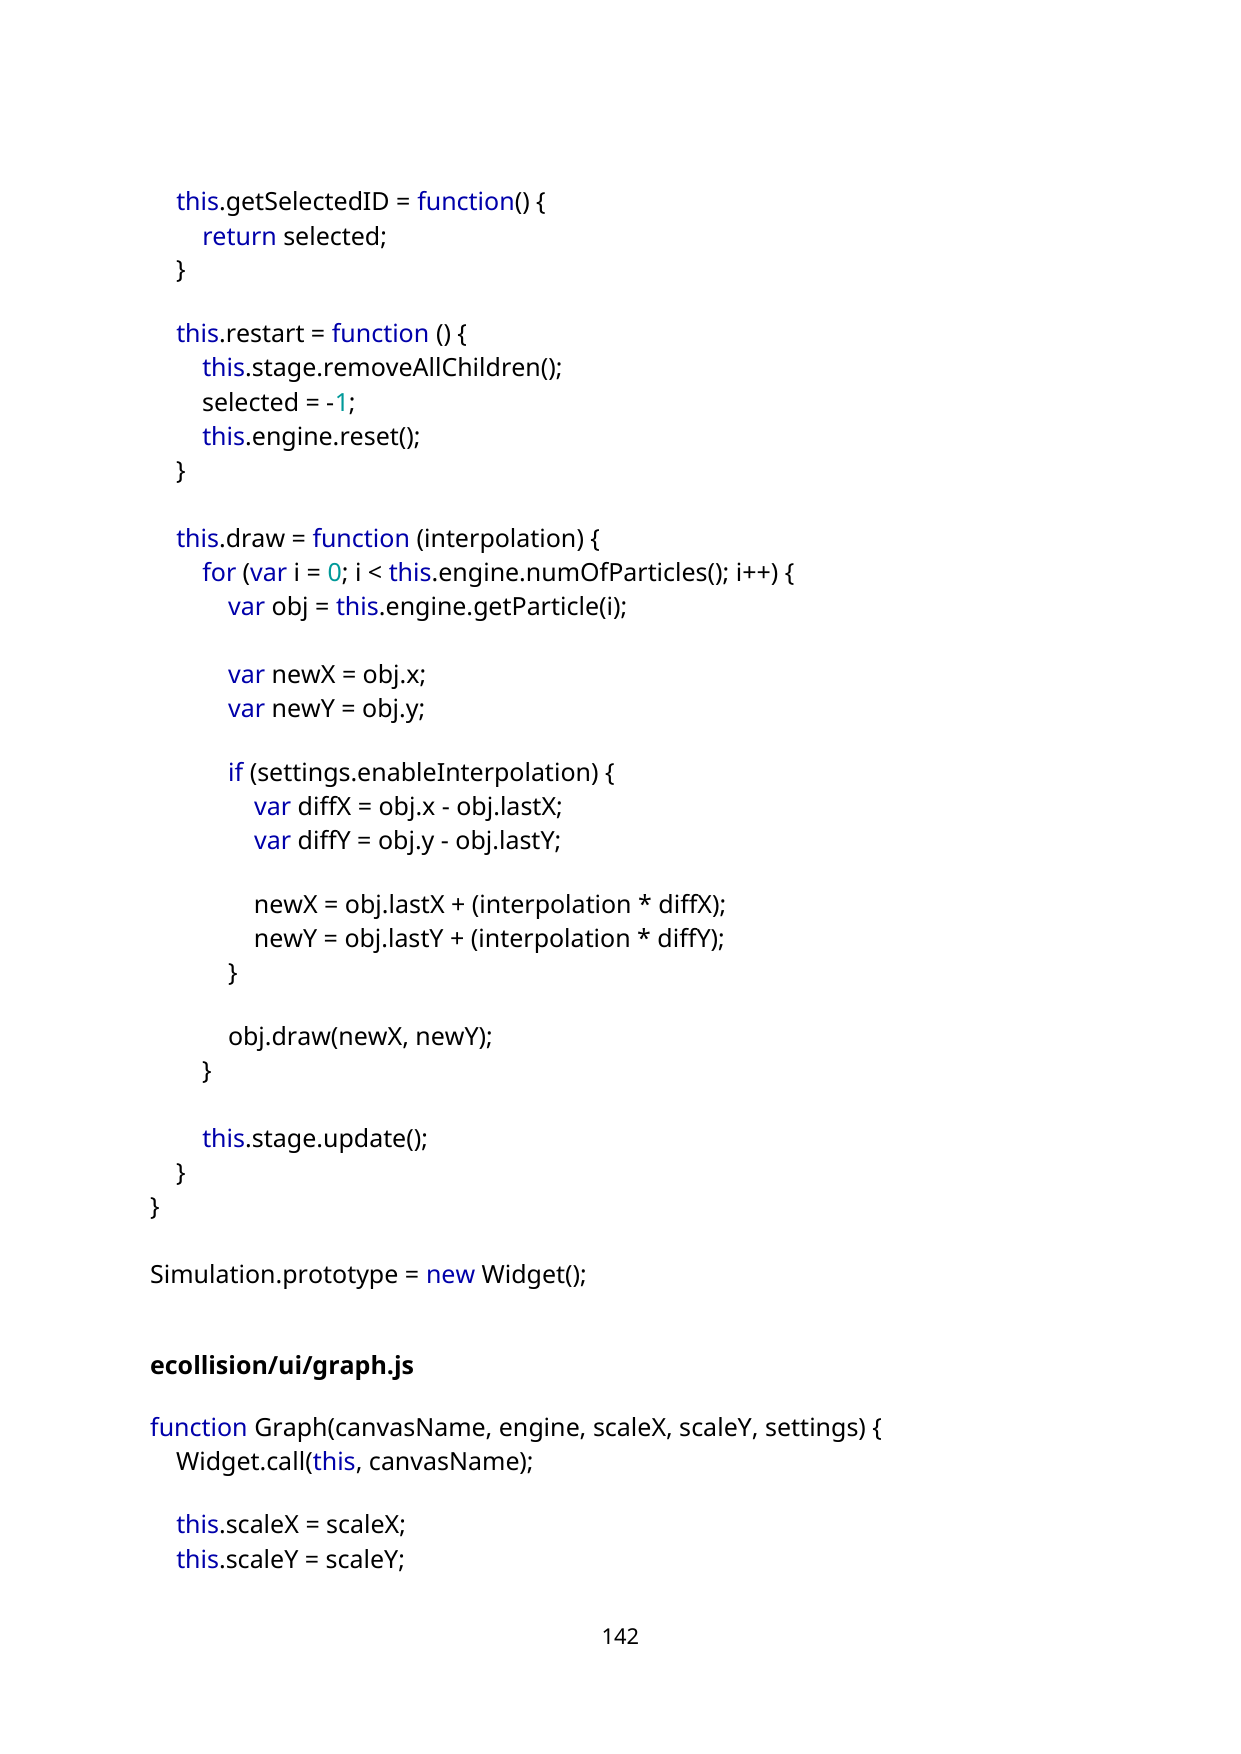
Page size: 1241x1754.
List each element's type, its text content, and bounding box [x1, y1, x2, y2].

text if (settings.enableInterpolation) { [150, 754, 1090, 789]
text this.stage.update(); [150, 1121, 1090, 1155]
text this.stage.removeAllChildren(); [150, 350, 1090, 384]
text } [150, 1053, 1090, 1087]
text newX = obj.lastX + (interpolation * diffX); [150, 887, 1090, 921]
text var diffY = obj.y - obj.lastY; [150, 823, 1090, 857]
text this.engine.reset(); [150, 418, 1090, 452]
text ecollision/ui/graph.js [150, 1348, 1090, 1382]
text for (var i = 0; i < this.engine.numOfParticles(); i++) { [150, 554, 1090, 588]
text this.restart = function () { [150, 316, 1090, 350]
text Simulation.prototype = new Widget(); [150, 1257, 1090, 1291]
text this.scaleX = scaleX; [150, 1507, 1090, 1541]
text Widget.call(this, canvasName); [150, 1443, 1090, 1477]
text this.scaleY = scaleY; [150, 1541, 1090, 1575]
text } [150, 452, 1090, 486]
text newY = obj.lastY + (interpolation * diffY); [150, 921, 1090, 955]
text var diffX = obj.x - obj.lastX; [150, 789, 1090, 823]
text var newX = obj.x; [150, 657, 1090, 691]
text obj.draw(newX, newY); [150, 1018, 1090, 1053]
text var newY = obj.y; [150, 691, 1090, 725]
text this.getSelectedID = function() { [150, 184, 1090, 218]
text selected = -1; [150, 384, 1090, 418]
text } [150, 1155, 1090, 1189]
text } [150, 252, 1090, 286]
text return selected; [150, 218, 1090, 252]
text } [150, 1189, 1090, 1223]
text } [150, 955, 1090, 989]
text function Graph(canvasName, engine, scaleX, scaleY, settings) { [150, 1409, 1090, 1443]
text this.draw = function (interpolation) { [150, 520, 1090, 554]
text var obj = this.engine.getParticle(i); [150, 588, 1090, 623]
